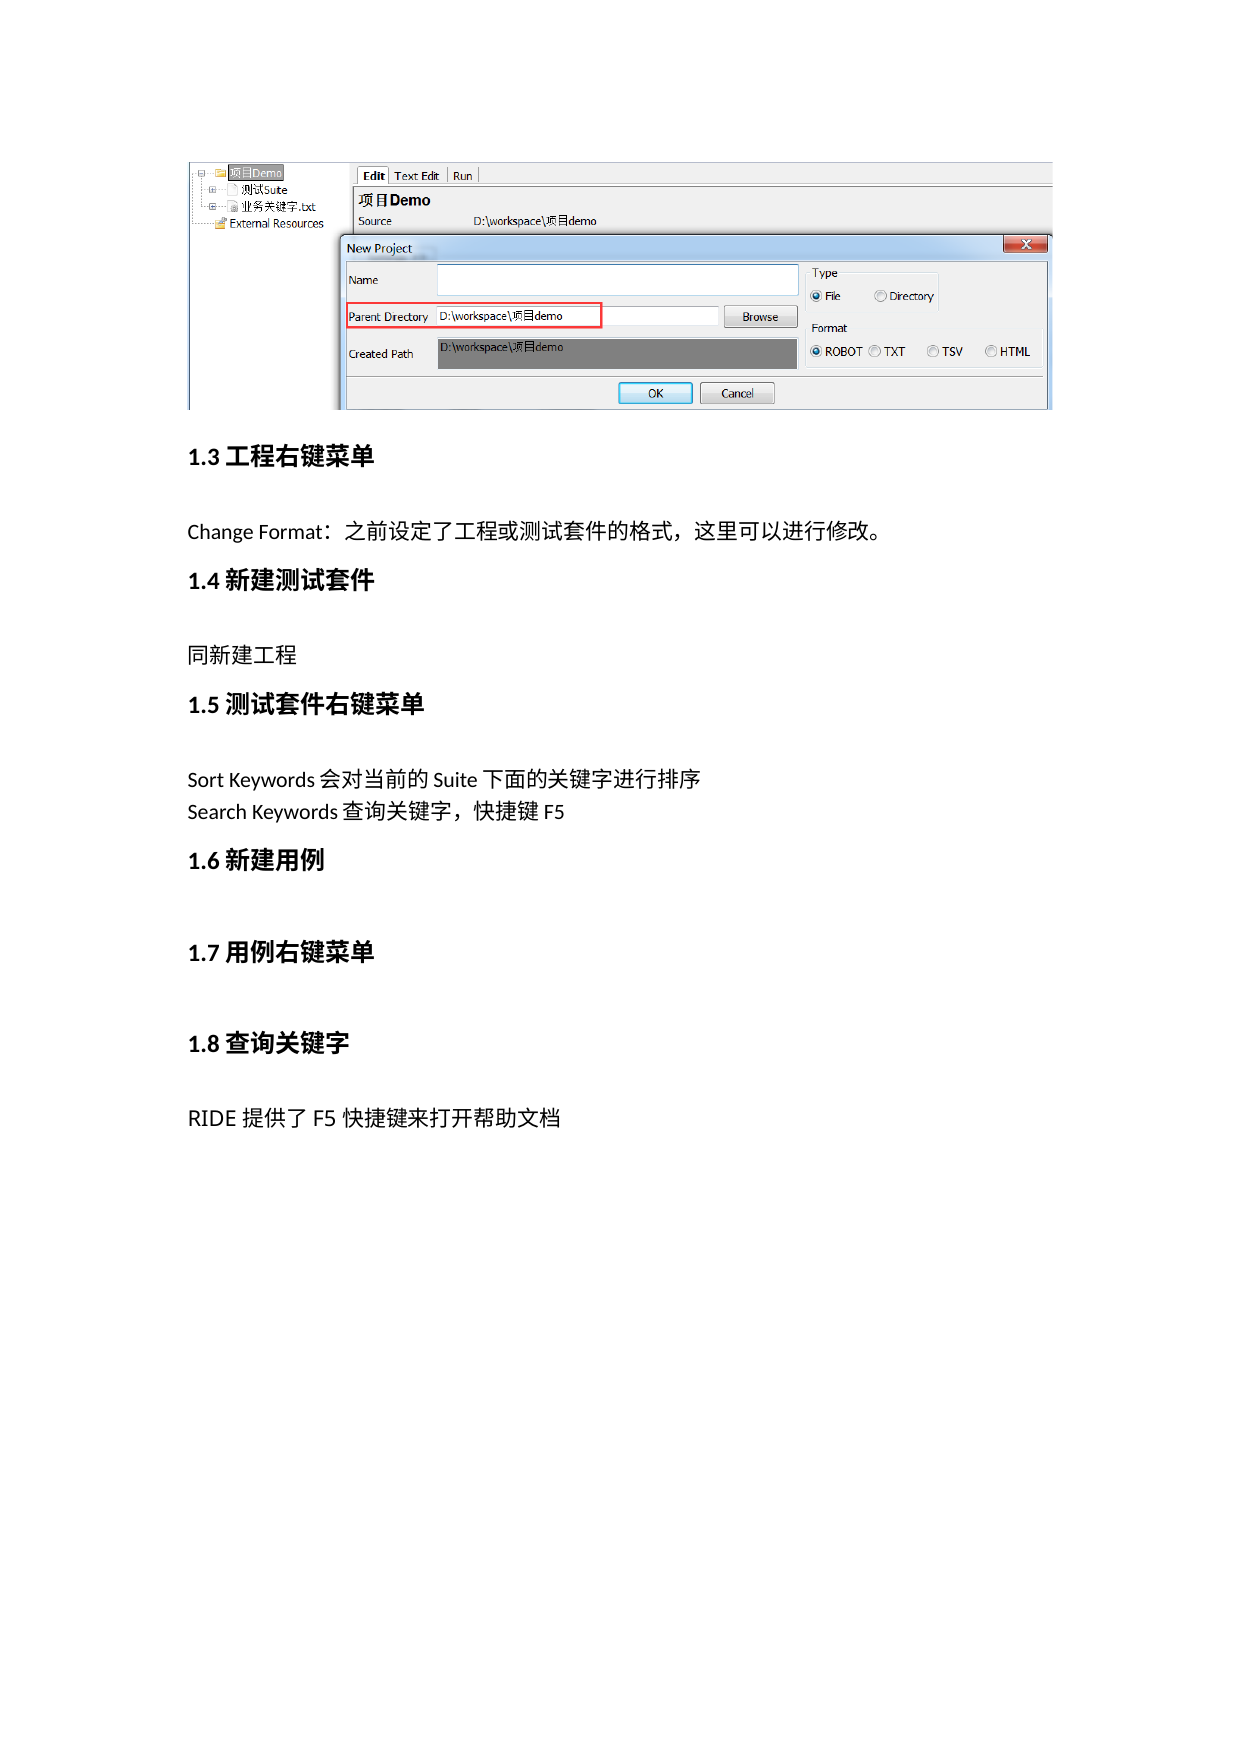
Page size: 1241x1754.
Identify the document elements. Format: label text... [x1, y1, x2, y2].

subtitle 新建用例 [187, 826, 1053, 891]
picture [187, 162, 1053, 410]
text RIDE 提供了F5 快捷键来打开帮助文档 [187, 1101, 1053, 1133]
text Search Keywords查询关键字，快捷键F5 [187, 794, 1053, 826]
subtitle 查询关键字 [187, 1009, 1053, 1074]
text 同新建工程 [187, 637, 1053, 670]
text Sort Keywords会对当前的Suite下面的关键字进行排序 [187, 761, 1053, 794]
text Change Format：之前设定了工程或测试套件的格式，这里可以进行修改。 [187, 513, 1053, 546]
subtitle 新建测试套件 [187, 546, 1053, 611]
subtitle 工程右键菜单 [187, 422, 1053, 487]
subtitle 测试套件右键菜单 [187, 670, 1053, 735]
subtitle 用例右键菜单 [187, 918, 1053, 983]
